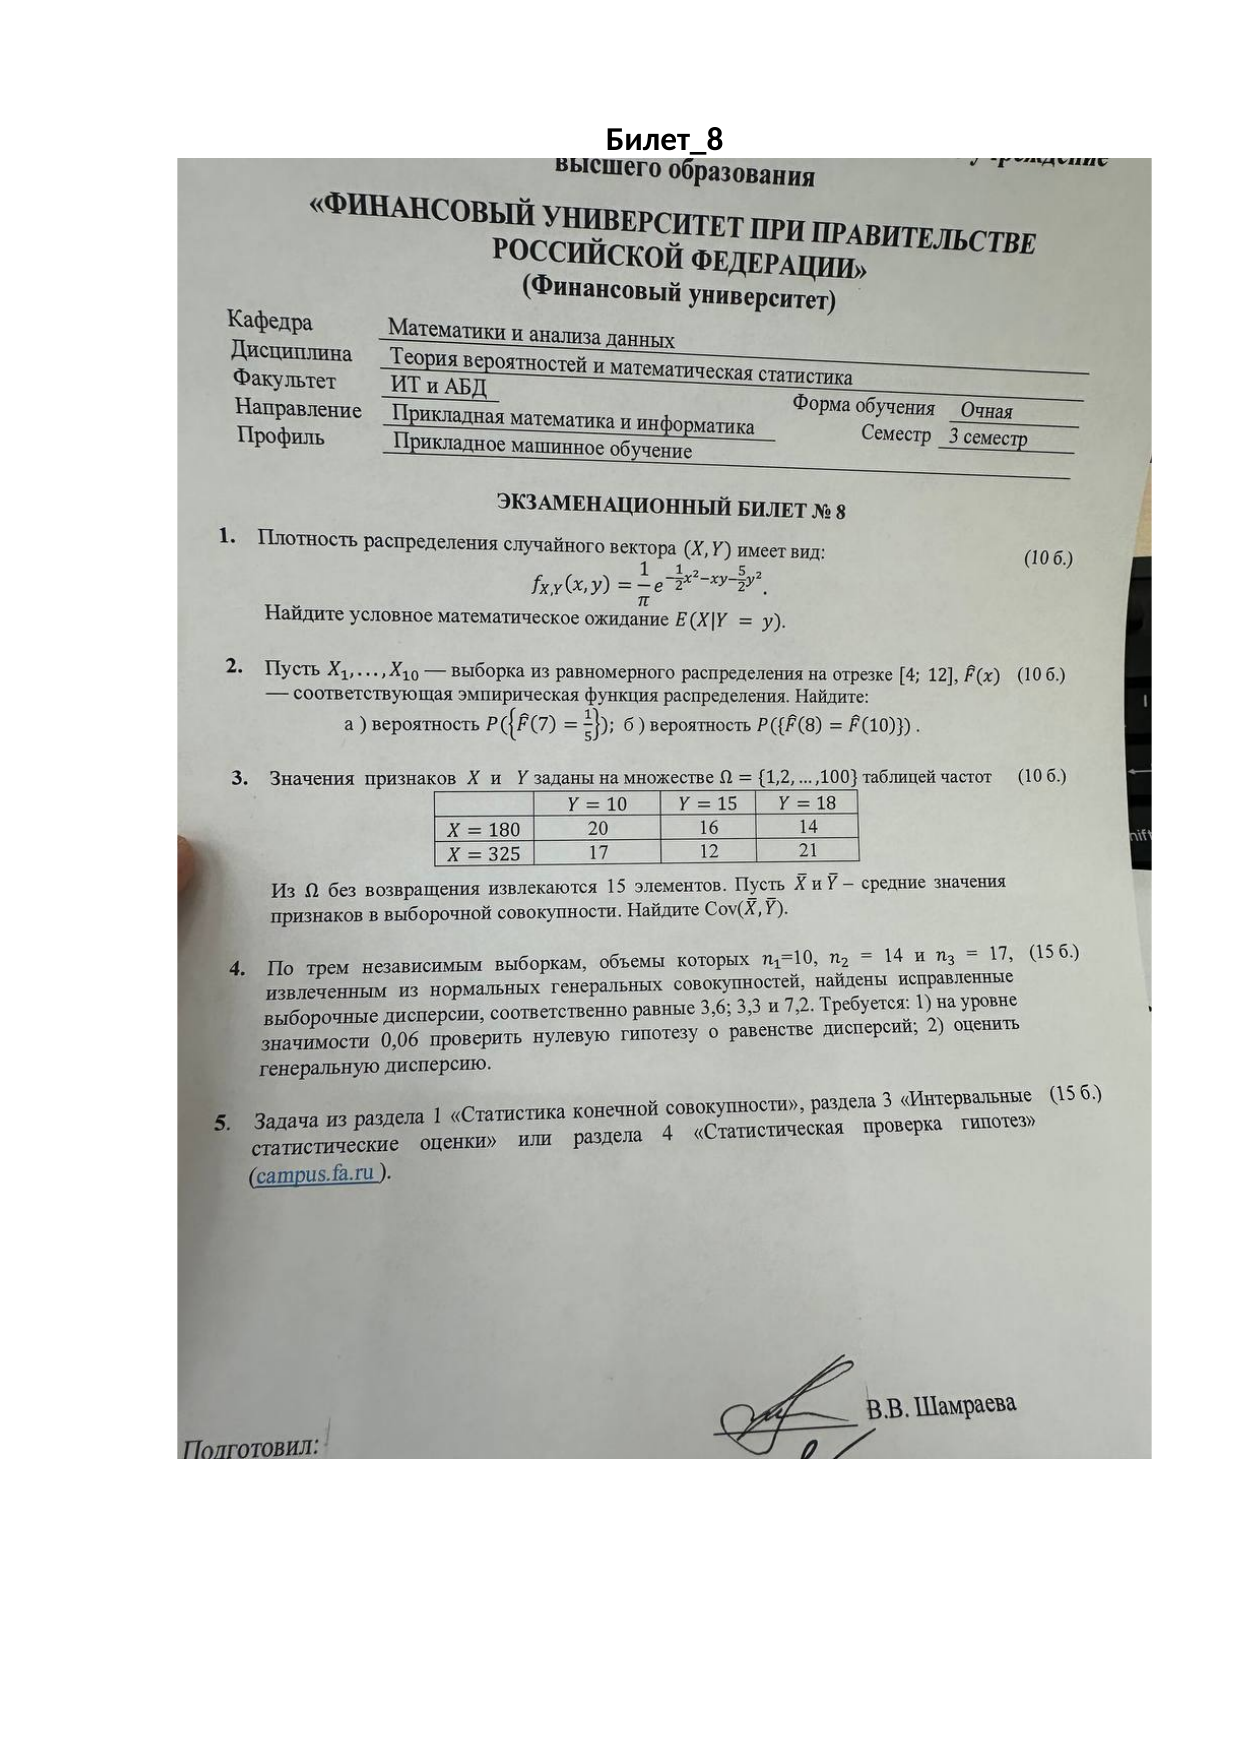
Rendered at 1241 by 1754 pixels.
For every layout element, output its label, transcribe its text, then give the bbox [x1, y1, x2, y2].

picture [177, 158, 1152, 1459]
text Билет_8 [177, 118, 1152, 158]
